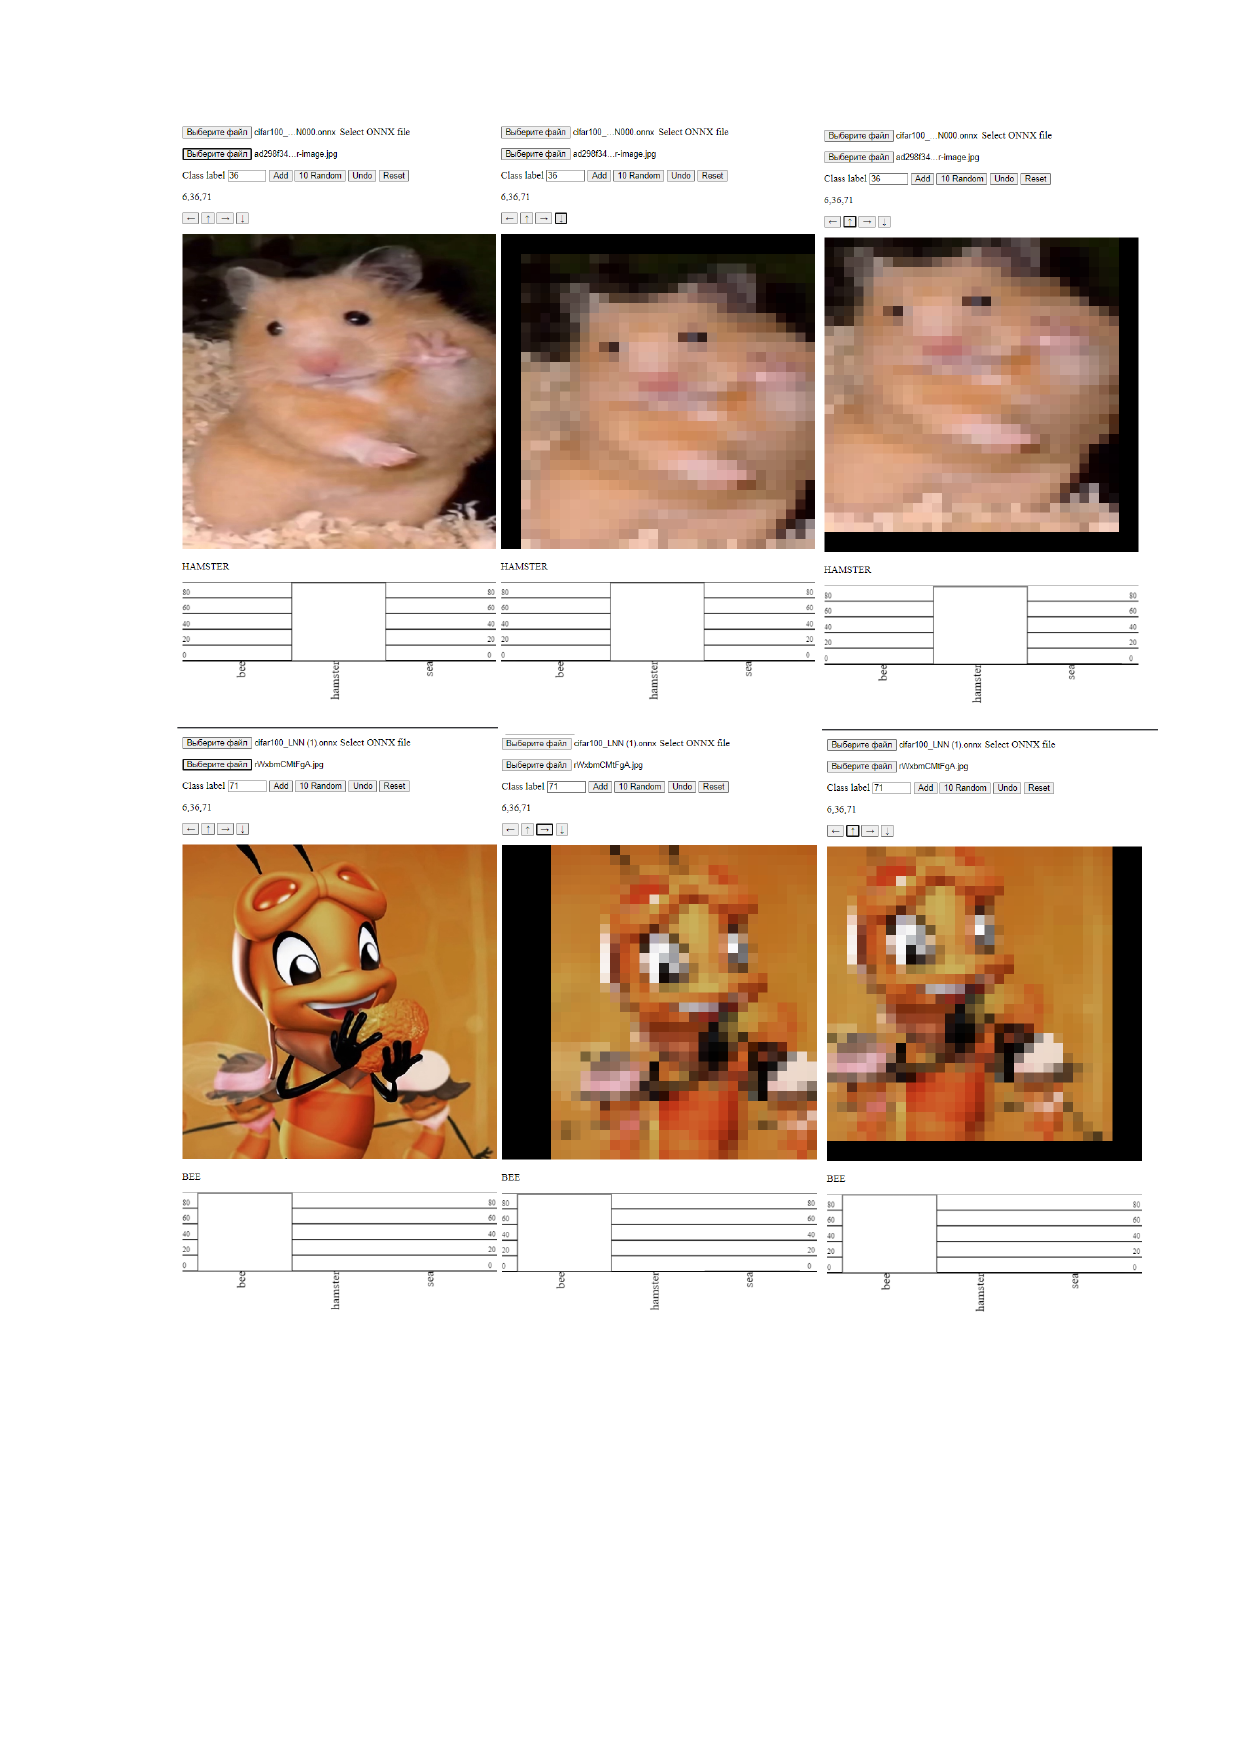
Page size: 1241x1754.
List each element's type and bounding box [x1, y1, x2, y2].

picture [177, 123, 1159, 724]
picture [177, 727, 1160, 1327]
